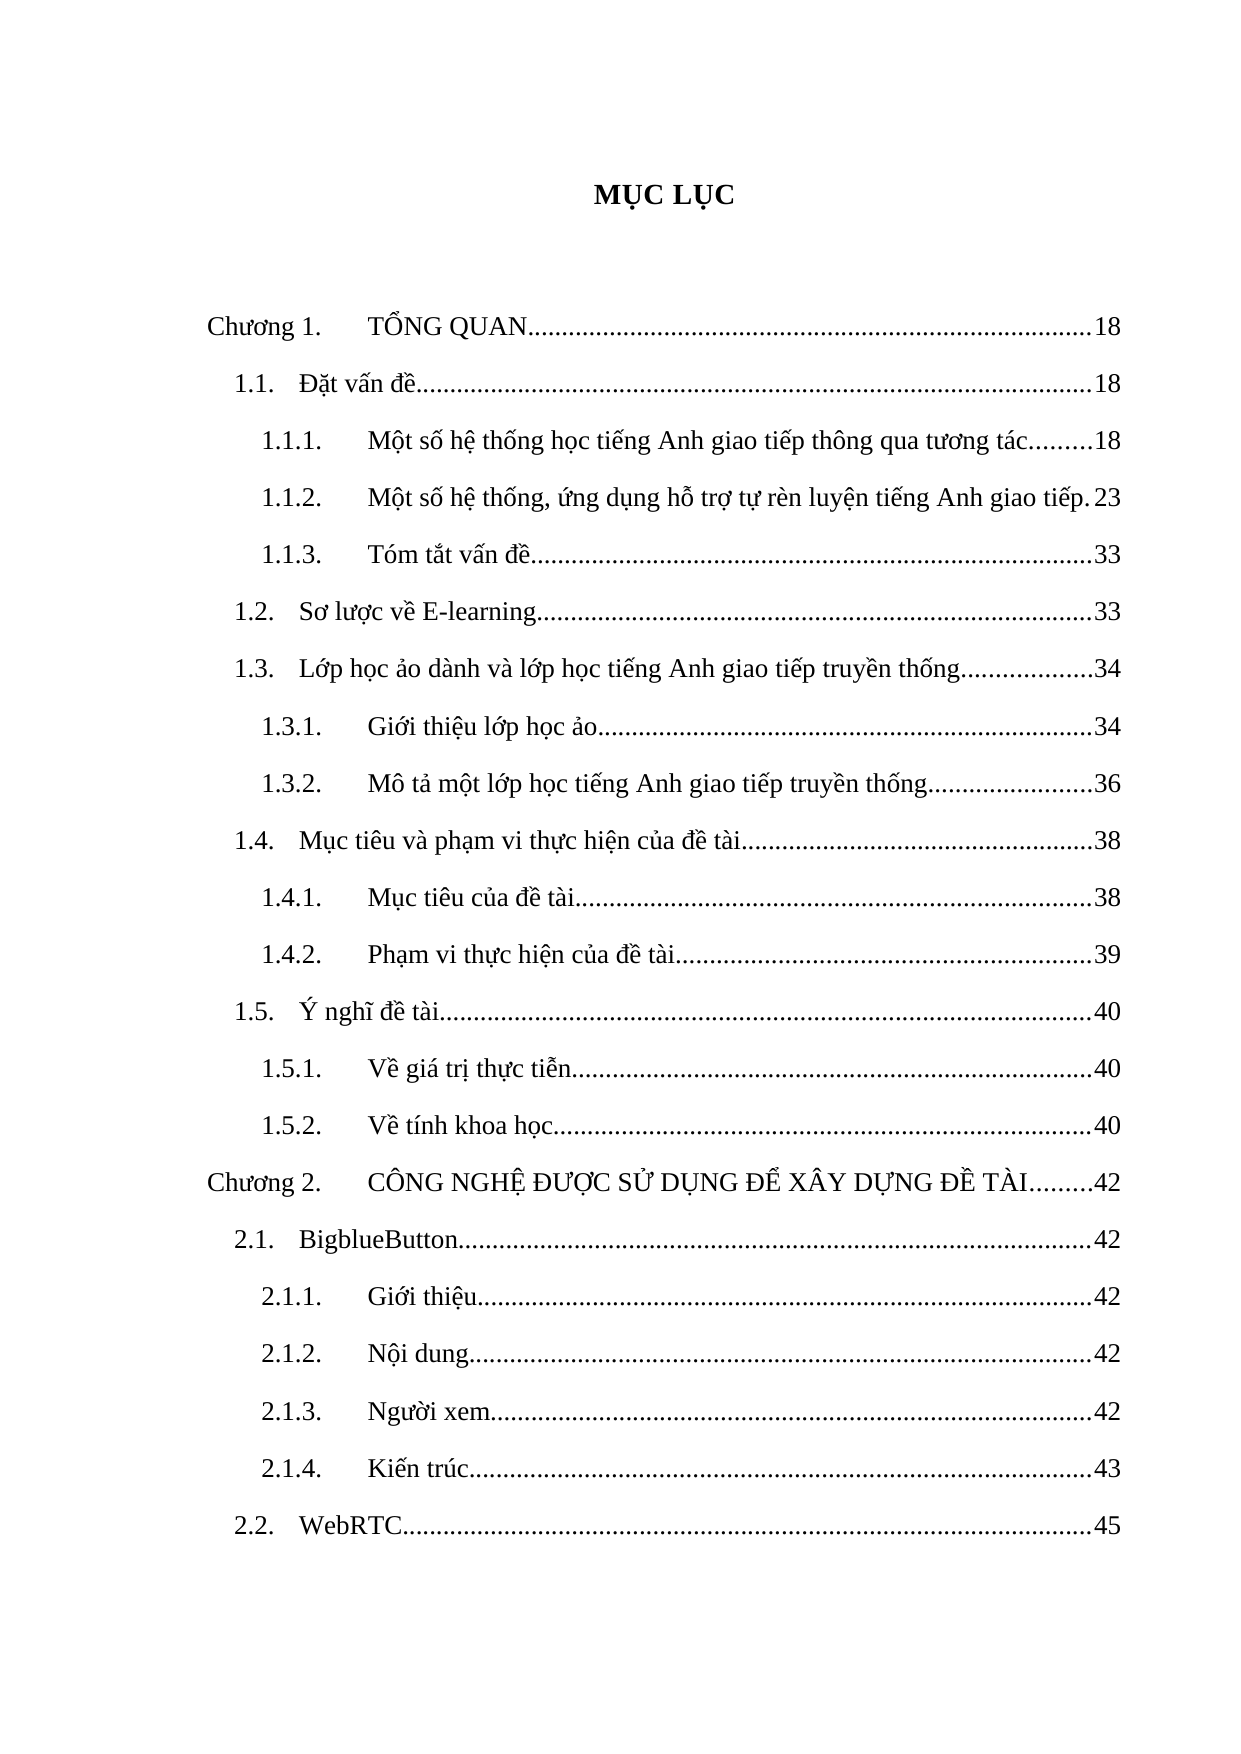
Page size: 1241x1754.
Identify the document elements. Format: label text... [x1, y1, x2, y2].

title MỤC LỤC [207, 177, 1122, 211]
